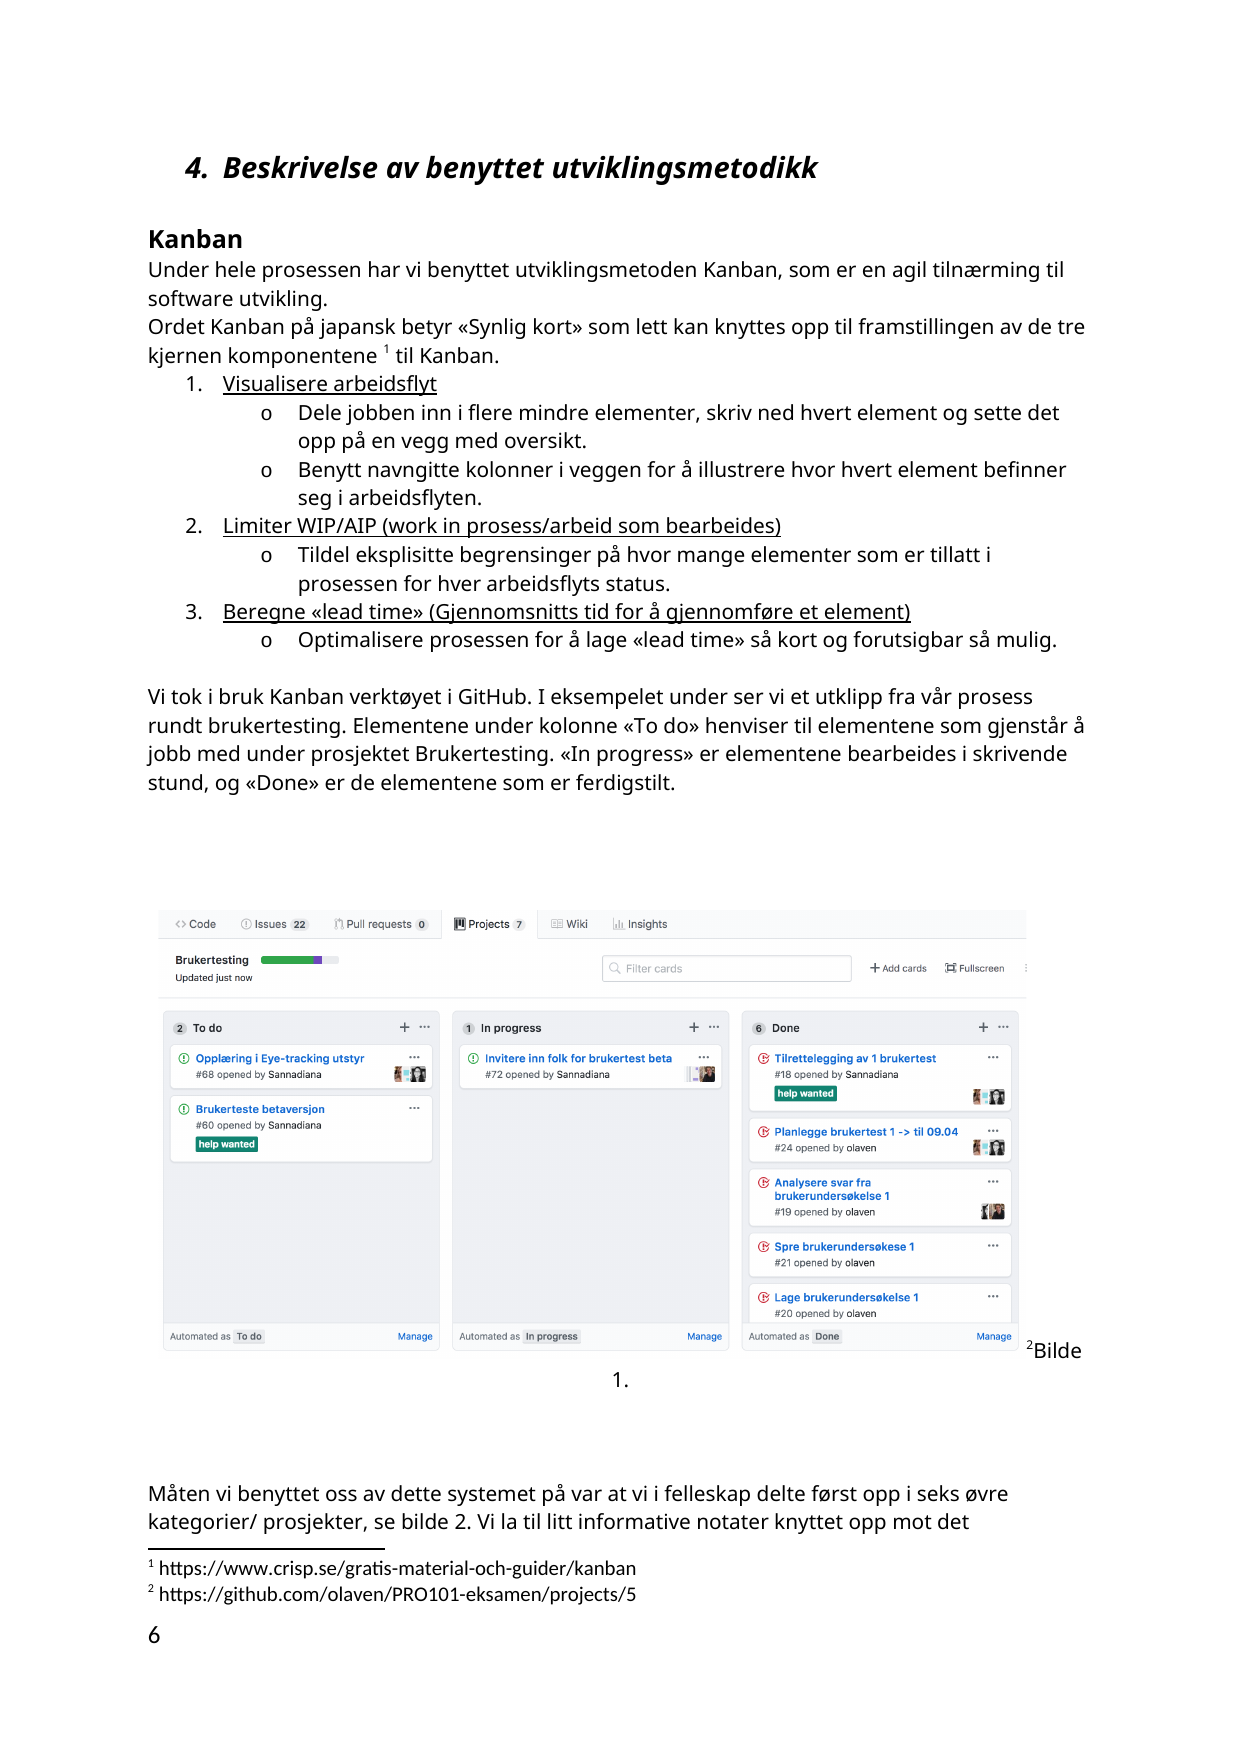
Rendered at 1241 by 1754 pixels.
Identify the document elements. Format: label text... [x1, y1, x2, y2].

list Visualisere arbeidsflyt [185, 369, 1092, 398]
text Ordet Kanban på japansk betyr «Synlig kort» som lett kan knyttes opp til framstillingen av de tre kjernen komponentene til Kanban. [148, 312, 1092, 369]
text Under hele prosessen har vi benyttet utviklingsmetoden Kanban, som er en agil tilnærming til software utvikling. [148, 256, 1092, 312]
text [148, 1479, 1092, 1536]
picture [158, 910, 1027, 1359]
list Beskrivelse av benyttet utviklingsmetodikk [185, 148, 1092, 187]
list Benytt navngitte kolonner i veggen for å illustrere hvor hvert element befinner seg i arbeidsflyten. [260, 455, 1092, 512]
text Kanban [148, 221, 1092, 256]
list Tildel eksplisitte begrensinger på hvor mange elementer som er tillatt i prosessen for hver arbeidsflyts status. [260, 540, 1092, 597]
list Optimalisere prosessen for å lage «lead time» så kort og forutsigbar så mulig. [260, 626, 1092, 654]
list Dele jobben inn i flere mindre elementer, skriv ned hvert element og sette det opp på en vegg med oversikt. [260, 398, 1092, 455]
list Limiter WIP/AIP (work in prosess/arbeid som bearbeides) [185, 512, 1092, 540]
text Vi tok i bruk Kanban verktøyet i GitHub. I eksempelet under ser vi et utklipp fra vår prosess rundt brukertesting. Elementene under kolonne «To do» henviser til elementene som gjenstår å jobb med under prosjektet Brukertesting. «In progress» er elementene bearbeides i skrivende stund, og «Done» er de elementene som er ferdigstilt. [148, 682, 1092, 796]
list Beregne «lead time» (Gjennomsnitts tid for å gjennomføre et element) [185, 597, 1092, 626]
